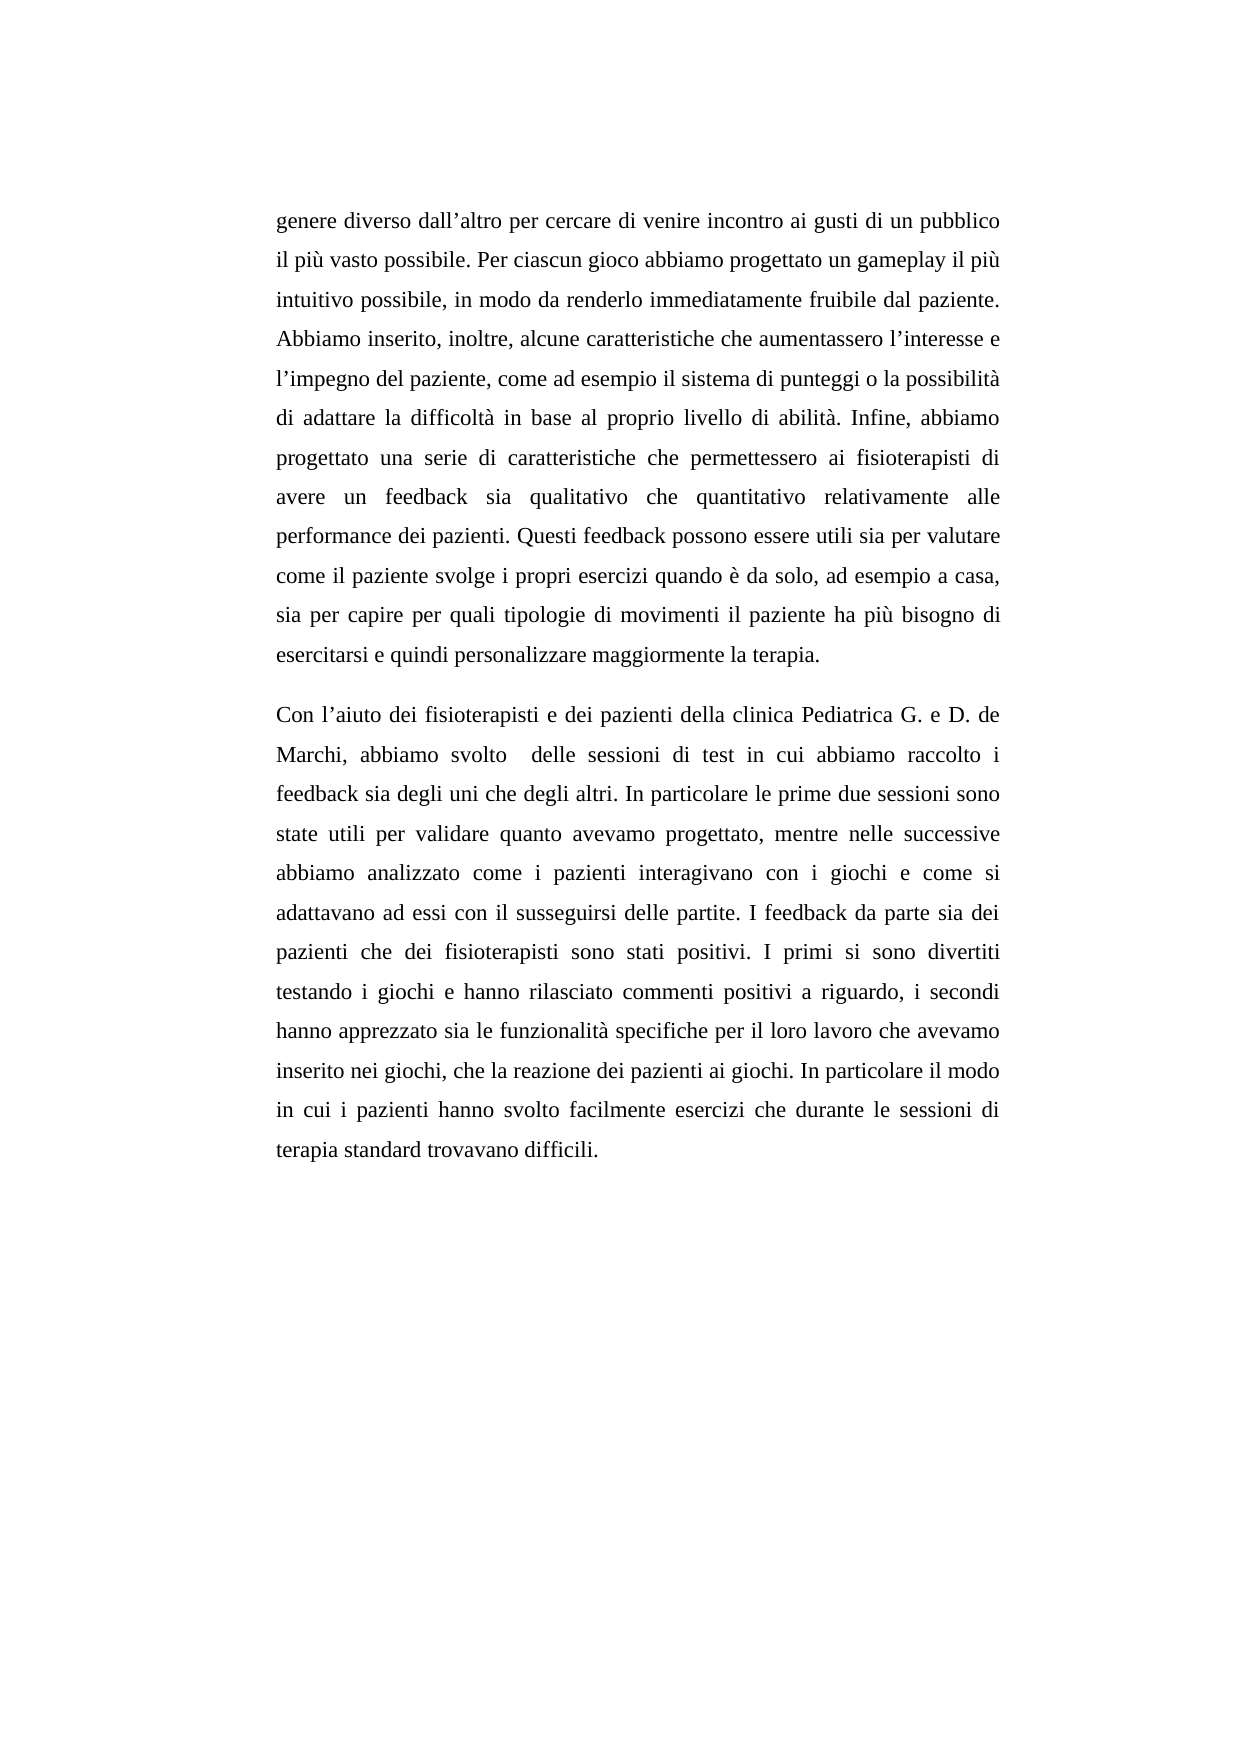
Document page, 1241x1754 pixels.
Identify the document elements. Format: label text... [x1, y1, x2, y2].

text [276, 207, 1002, 667]
text Con l’aiuto dei fisioterapisti e dei pazienti della clinica Pediatrica G. e D. de Marchi, abbiamo svolto delle sessioni di test in cui abbiamo raccolto i feedback sia degli uni che degli altri. In particolare le prime due sessioni sono state utili per validare quanto avevamo progettato, mentre nelle successive abbiamo analizzato come i pazienti interagivano con i giochi e come si adattavano ad essi con il susseguirsi delle partite. I feedback da parte sia dei pazienti che dei fisioterapisti sono stati positivi. I primi si sono divertiti testando i giochi e hanno rilasciato commenti positivi a riguardo, i secondi hanno apprezzato sia le funzionalità specifiche per il loro lavoro che avevamo inserito nei giochi, che la reazione dei pazienti ai giochi. In particolare il modo in cui i pazienti hanno svolto facilmente esercizi che durante le sessioni di terapia standard trovavano difficili. [276, 701, 1002, 1162]
